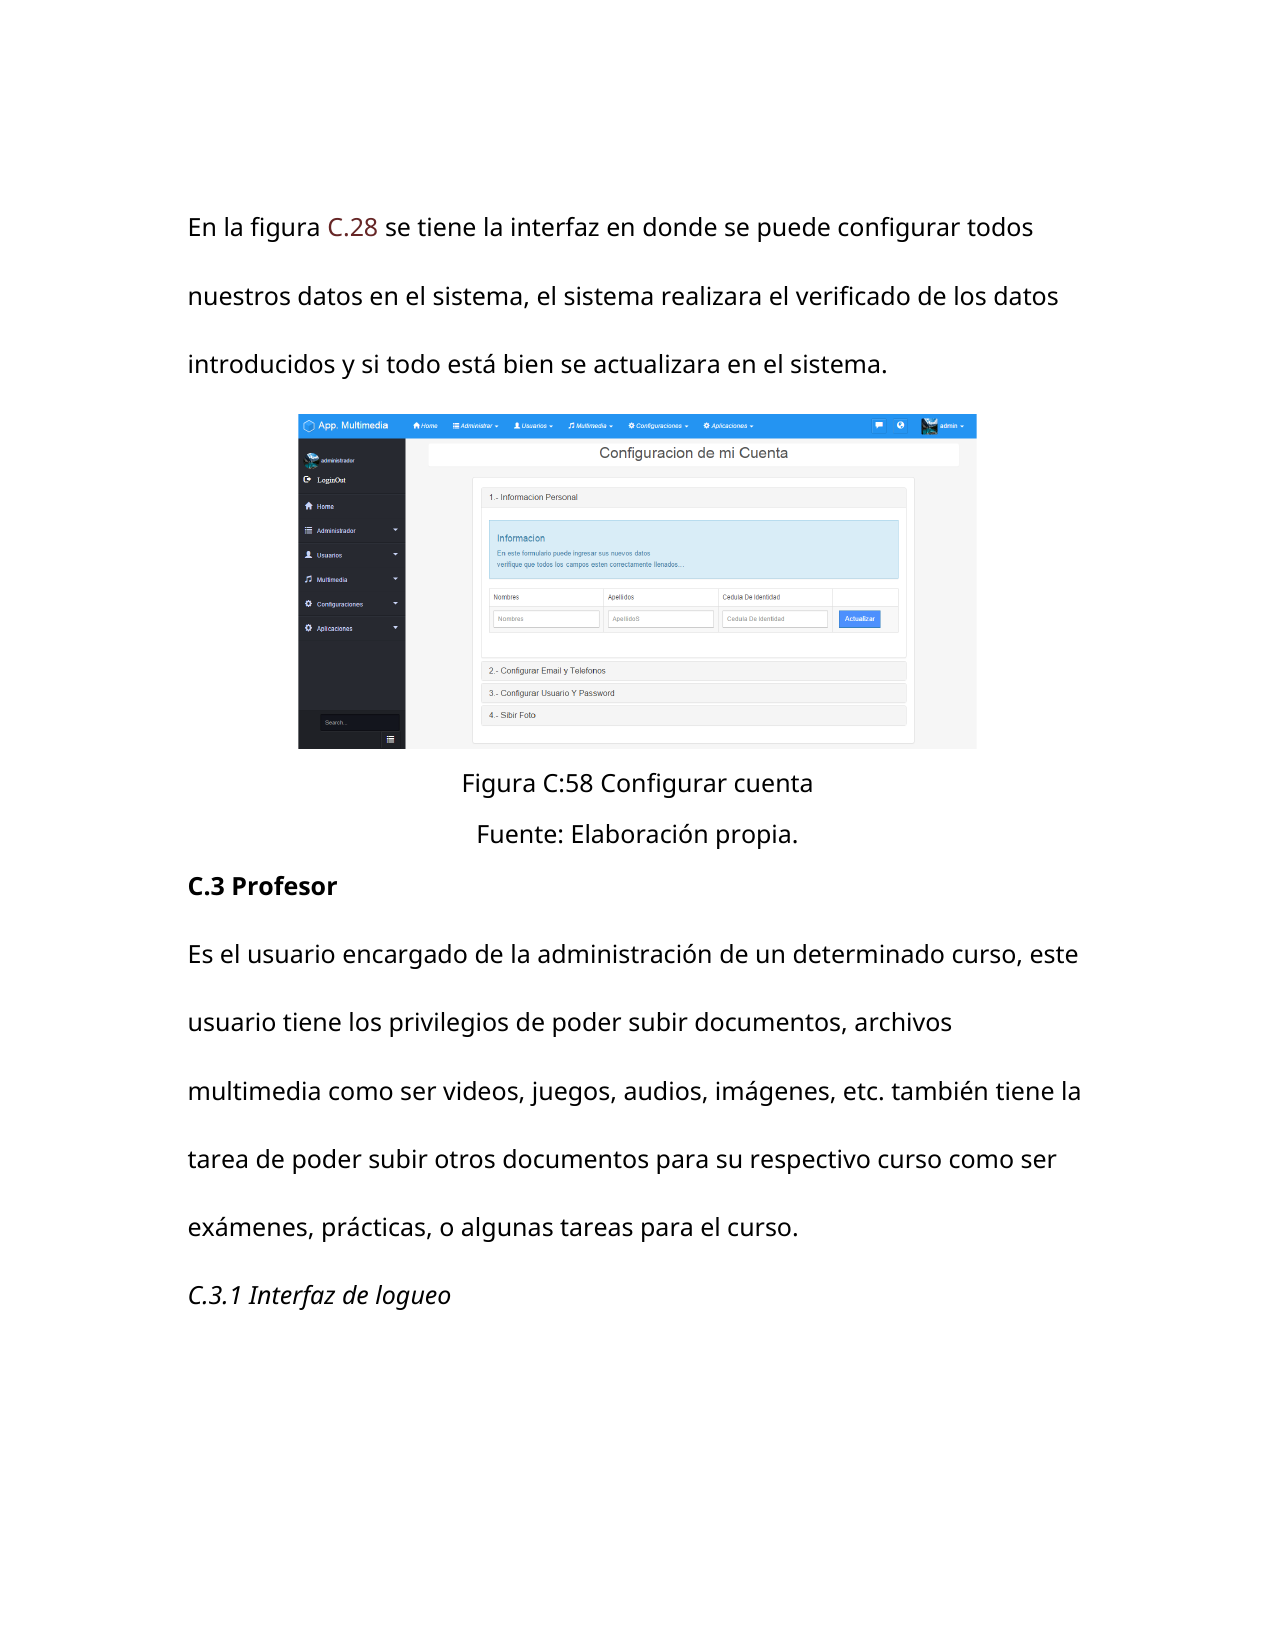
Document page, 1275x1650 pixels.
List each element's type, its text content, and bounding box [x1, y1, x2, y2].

subtitle C.3.1 Interfaz de logueo [187, 1278, 1087, 1312]
text Fuente: Elaboración propia. [187, 817, 1087, 851]
text En la figura C.28 se tiene la interfaz en donde se puede configurar todos nuestros datos en el sistema, el sistema realizara el verificado de los datos introducidos y si todo está bien se actualizara en el sistema. [187, 210, 1087, 380]
subtitle C.3 Profesor [187, 869, 1087, 903]
text Es el usuario encargado de la administración de un determinado curso, este usuario tiene los privilegios de poder subir documentos, archivos multimedia como ser videos, juegos, audios, imágenes, etc. también tiene la tarea de poder subir otros documentos para su respectivo curso como ser exámenes, prácticas, o algunas tareas para el curso. [187, 937, 1087, 1243]
